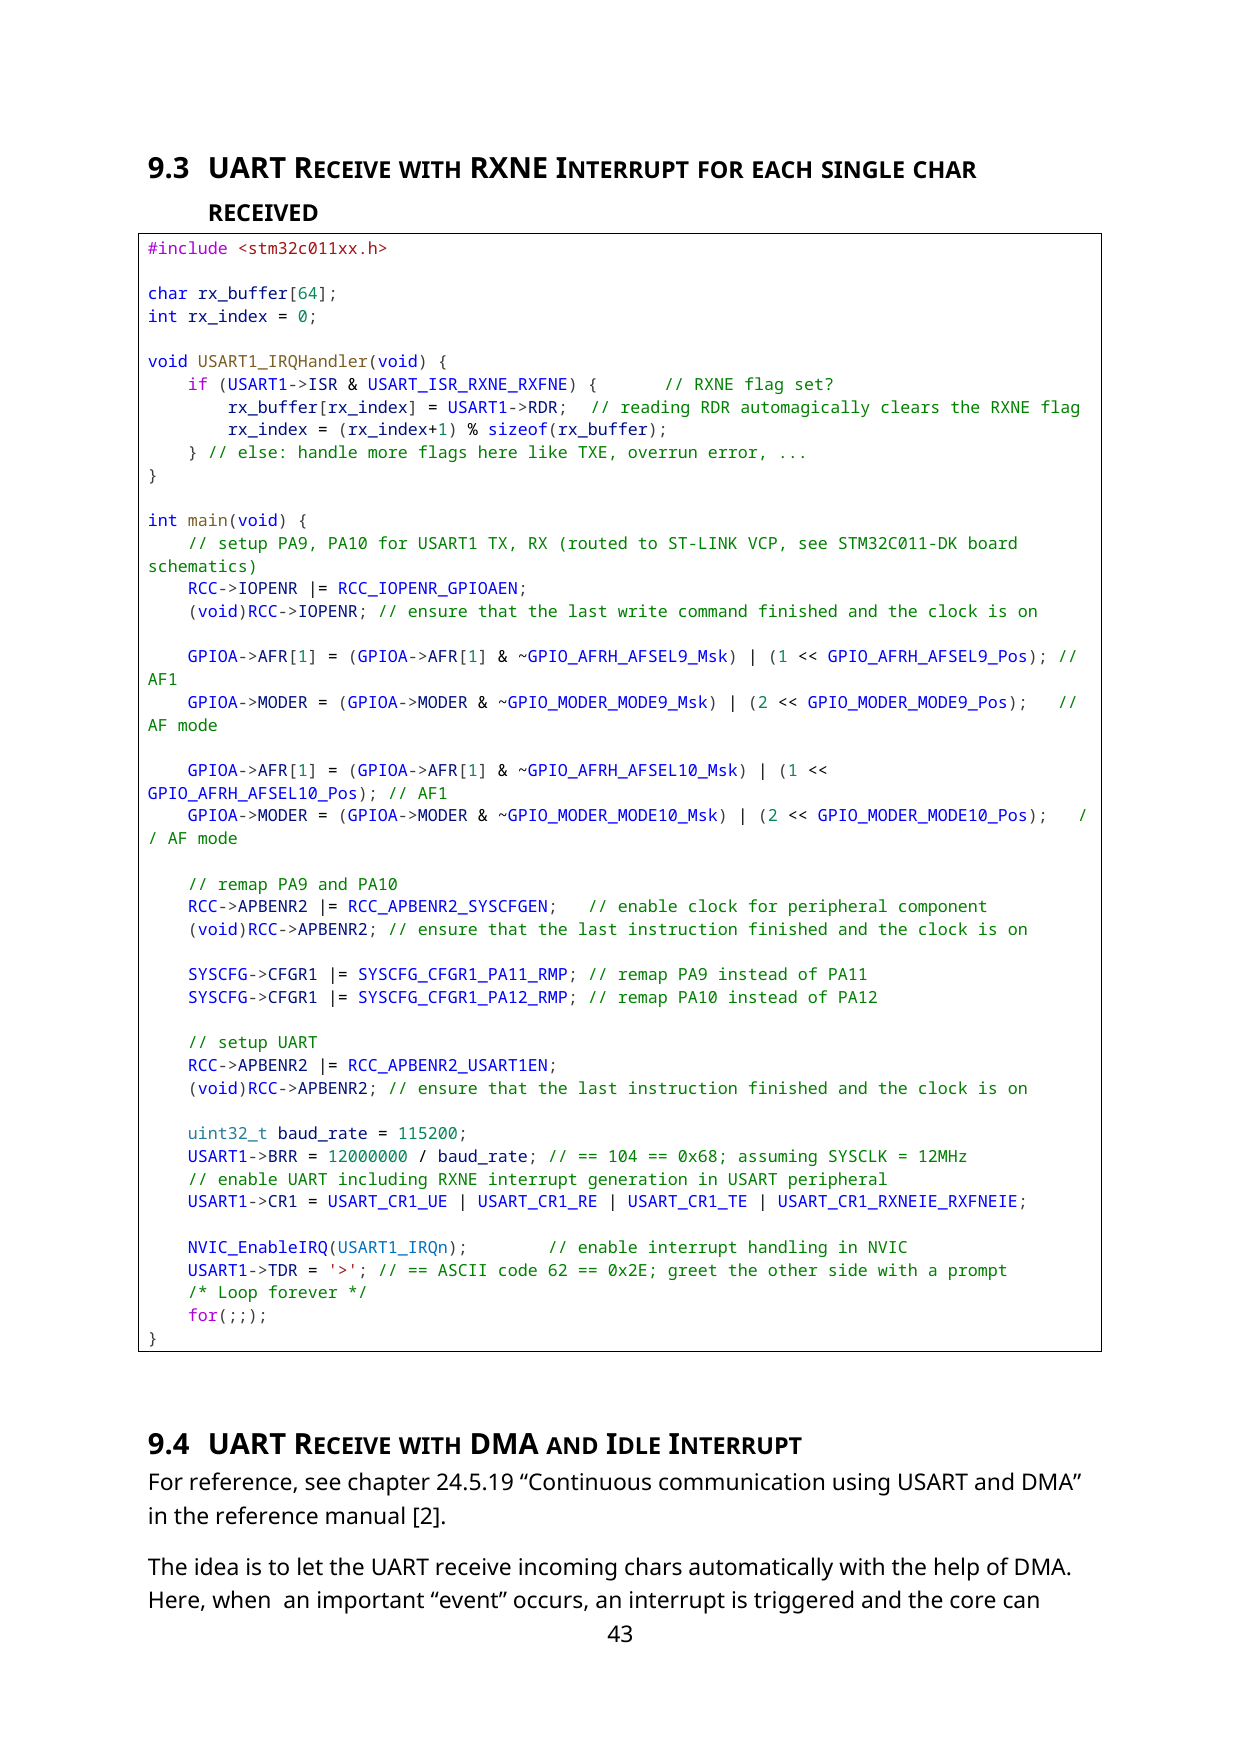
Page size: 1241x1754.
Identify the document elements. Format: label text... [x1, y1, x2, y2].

text RCC->IOPENR |= RCC_IOPENR_GPIOAEN; [148, 577, 1093, 600]
text /* Loop forever */ [148, 1281, 1093, 1304]
text // setup UART [148, 1031, 1093, 1054]
text rx_index = (rx_index+1) % sizeof(rx_buffer); [148, 418, 1093, 441]
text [148, 1550, 1093, 1615]
text GPIOA->AFR[1] = (GPIOA->AFR[1] & ~GPIO_AFRH_AFSEL9_Msk) | (1 << GPIO_AFRH_AFSEL9_Pos); // AF1 [148, 645, 1093, 691]
text } // else: handle more flags here like TXE, overrun error, ... [148, 441, 1093, 463]
text // setup PA9, PA10 for USART1 TX, RX (routed to ST-LINK VCP, see STM32C011-DK board schematics) [148, 532, 1093, 577]
text USART1->CR1 = USART_CR1_UE | USART_CR1_RE | USART_CR1_TE | USART_CR1_RXNEIE_RXFNEIE; [148, 1190, 1093, 1213]
text SYSCFG->CFGR1 |= SYSCFG_CFGR1_PA12_RMP; // remap PA10 instead of PA12 [148, 986, 1093, 1008]
text (void)RCC->APBENR2; // ensure that the last instruction finished and the clock is on [148, 918, 1093, 940]
text if (USART1->ISR & USART_ISR_RXNE_RXFNE) { // RXNE flag set? [148, 373, 1093, 395]
text RCC->APBENR2 |= RCC_APBENR2_USART1EN; [148, 1054, 1093, 1077]
text USART1->BRR = 12000000 / baud_rate; // == 104 == 0x68; assuming SYSCLK = 12MHz [148, 1145, 1093, 1167]
text void USART1_IRQHandler(void) { [148, 350, 1093, 373]
text char rx_buffer[64]; [148, 282, 1093, 304]
text SYSCFG->CFGR1 |= SYSCFG_CFGR1_PA11_RMP; // remap PA9 instead of PA11 [148, 963, 1093, 986]
text (void)RCC->APBENR2; // ensure that the last instruction finished and the clock is on [148, 1077, 1093, 1099]
text for(;;); [148, 1304, 1093, 1323]
text rx_buffer[rx_index] = USART1->RDR; // reading RDR automagically clears the RXNE flag [148, 395, 1093, 418]
text int rx_index = 0; [148, 304, 1093, 327]
text GPIOA->MODER = (GPIOA->MODER & ~GPIO_MODER_MODE10_Msk) | (2 << GPIO_MODER_MODE10_Pos); // AF mode [148, 804, 1093, 849]
text USART1->TDR = '>'; // == ASCII code 62 == 0x2E; greet the other side with a prompt [148, 1258, 1093, 1281]
text int main(void) { [148, 509, 1093, 532]
text RCC->APBENR2 |= RCC_APBENR2_SYSCFGEN; // enable clock for peripheral component [148, 895, 1093, 918]
text } [139, 1323, 1101, 1351]
text uint32_t baud_rate = 115200; [148, 1122, 1093, 1145]
text (void)RCC->IOPENR; // ensure that the last write command finished and the clock is on [148, 600, 1093, 622]
subtitle UART Receive with DMA and Idle Interrupt [148, 1423, 1093, 1463]
text // remap PA9 and PA10 [148, 872, 1093, 895]
text For reference, see chapter 24.5.19 “Continuous communication using USART and DMA” in the reference manual . [148, 1466, 1093, 1531]
subtitle UART Receive with RXNE Interrupt for each single char received [148, 148, 1093, 230]
text } [148, 463, 1093, 486]
text GPIOA->MODER = (GPIOA->MODER & ~GPIO_MODER_MODE9_Msk) | (2 << GPIO_MODER_MODE9_Pos); // AF mode [148, 691, 1093, 736]
text #include <stm32c011xx.h> [139, 234, 1101, 259]
text NVIC_EnableIRQ(USART1_IRQn); // enable interrupt handling in NVIC [148, 1236, 1093, 1258]
text // enable UART including RXNE interrupt generation in USART peripheral [148, 1167, 1093, 1190]
text GPIOA->AFR[1] = (GPIOA->AFR[1] & ~GPIO_AFRH_AFSEL10_Msk) | (1 << GPIO_AFRH_AFSEL10_Pos); // AF1 [148, 759, 1093, 804]
